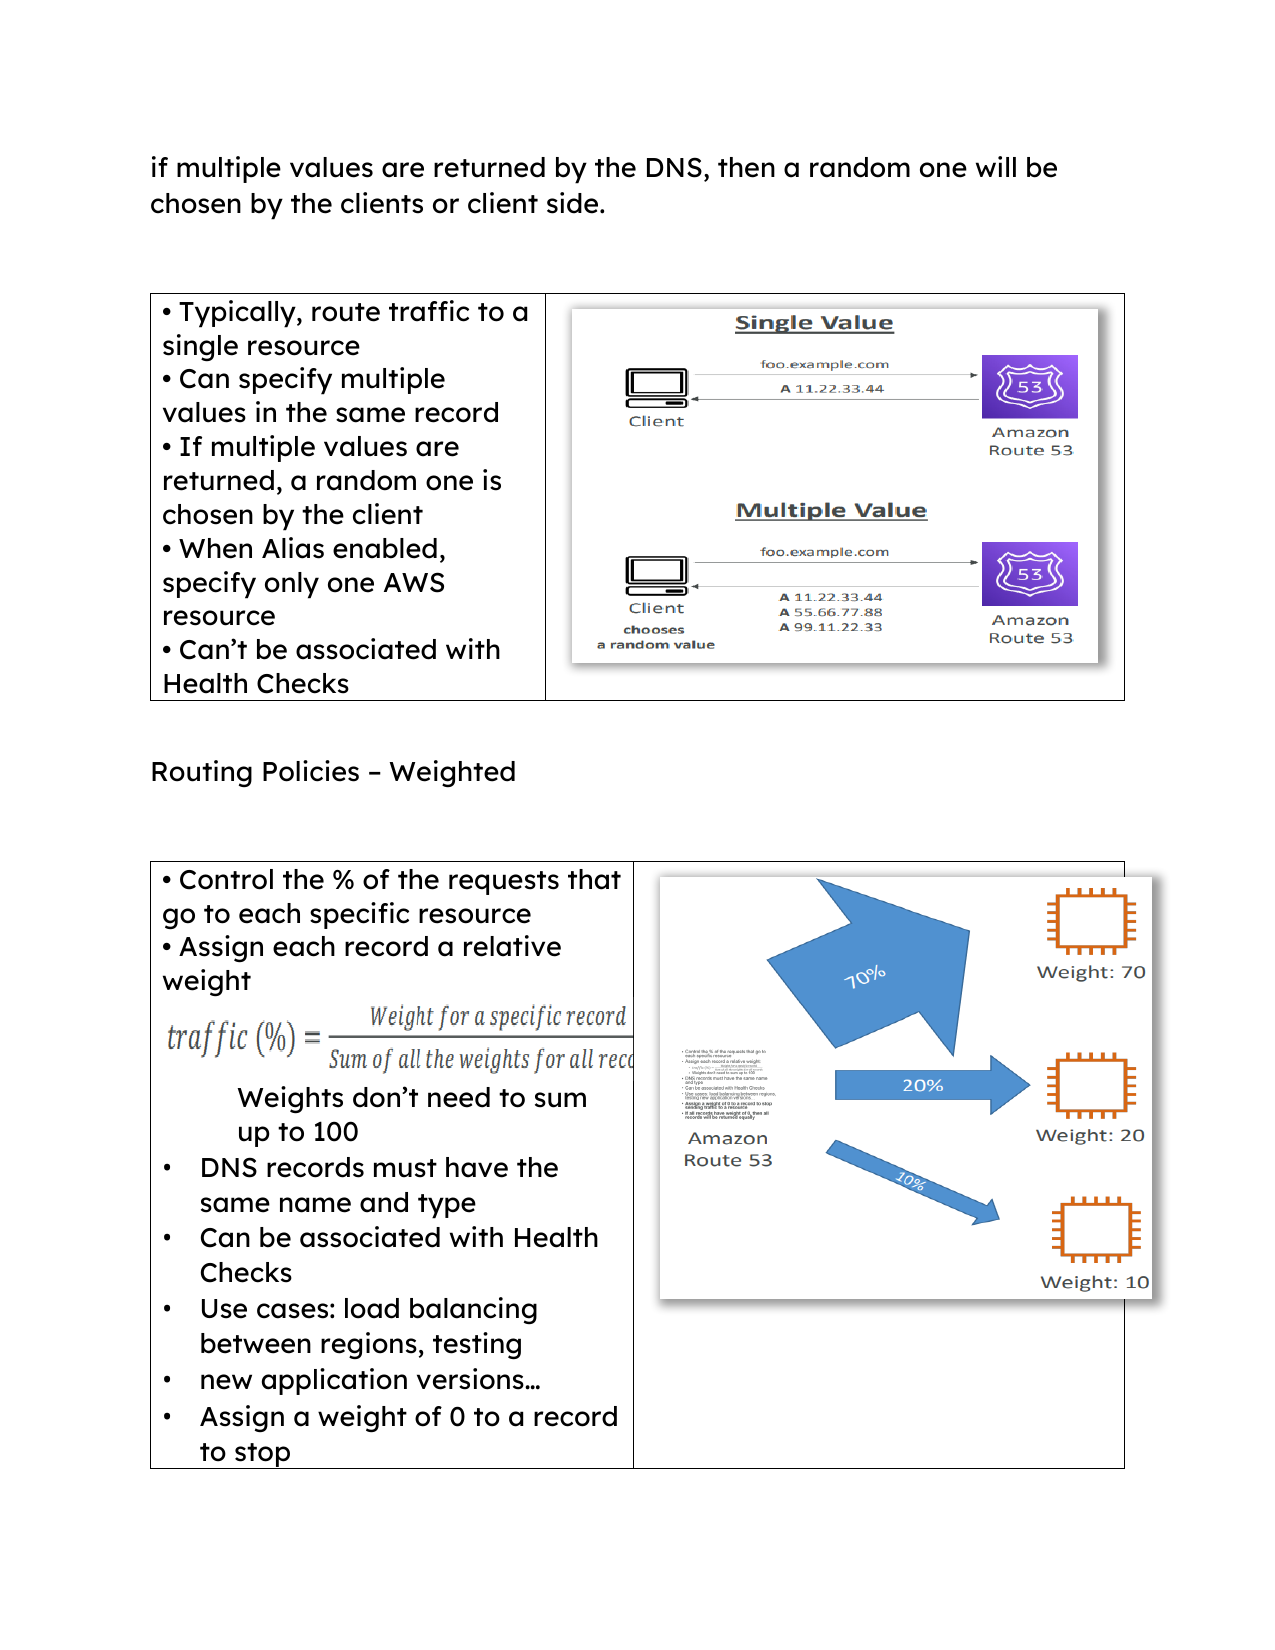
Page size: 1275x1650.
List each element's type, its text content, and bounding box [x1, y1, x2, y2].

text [150, 150, 1125, 220]
text Routing Policies – Weighted [150, 754, 1125, 788]
picture [660, 877, 1152, 1299]
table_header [151, 862, 633, 1468]
table_header [634, 862, 1124, 1468]
table_header • Typically, route traffic to a single resource • Can specify multiple values in the same record • If multiple values are returned, a random one is chosen by the client • When Alias enabled, specify only one AWS resource • Can’t be associated with Health Checks [151, 294, 545, 700]
table_header [546, 294, 1124, 700]
picture [161, 997, 634, 1081]
picture [572, 309, 1098, 663]
